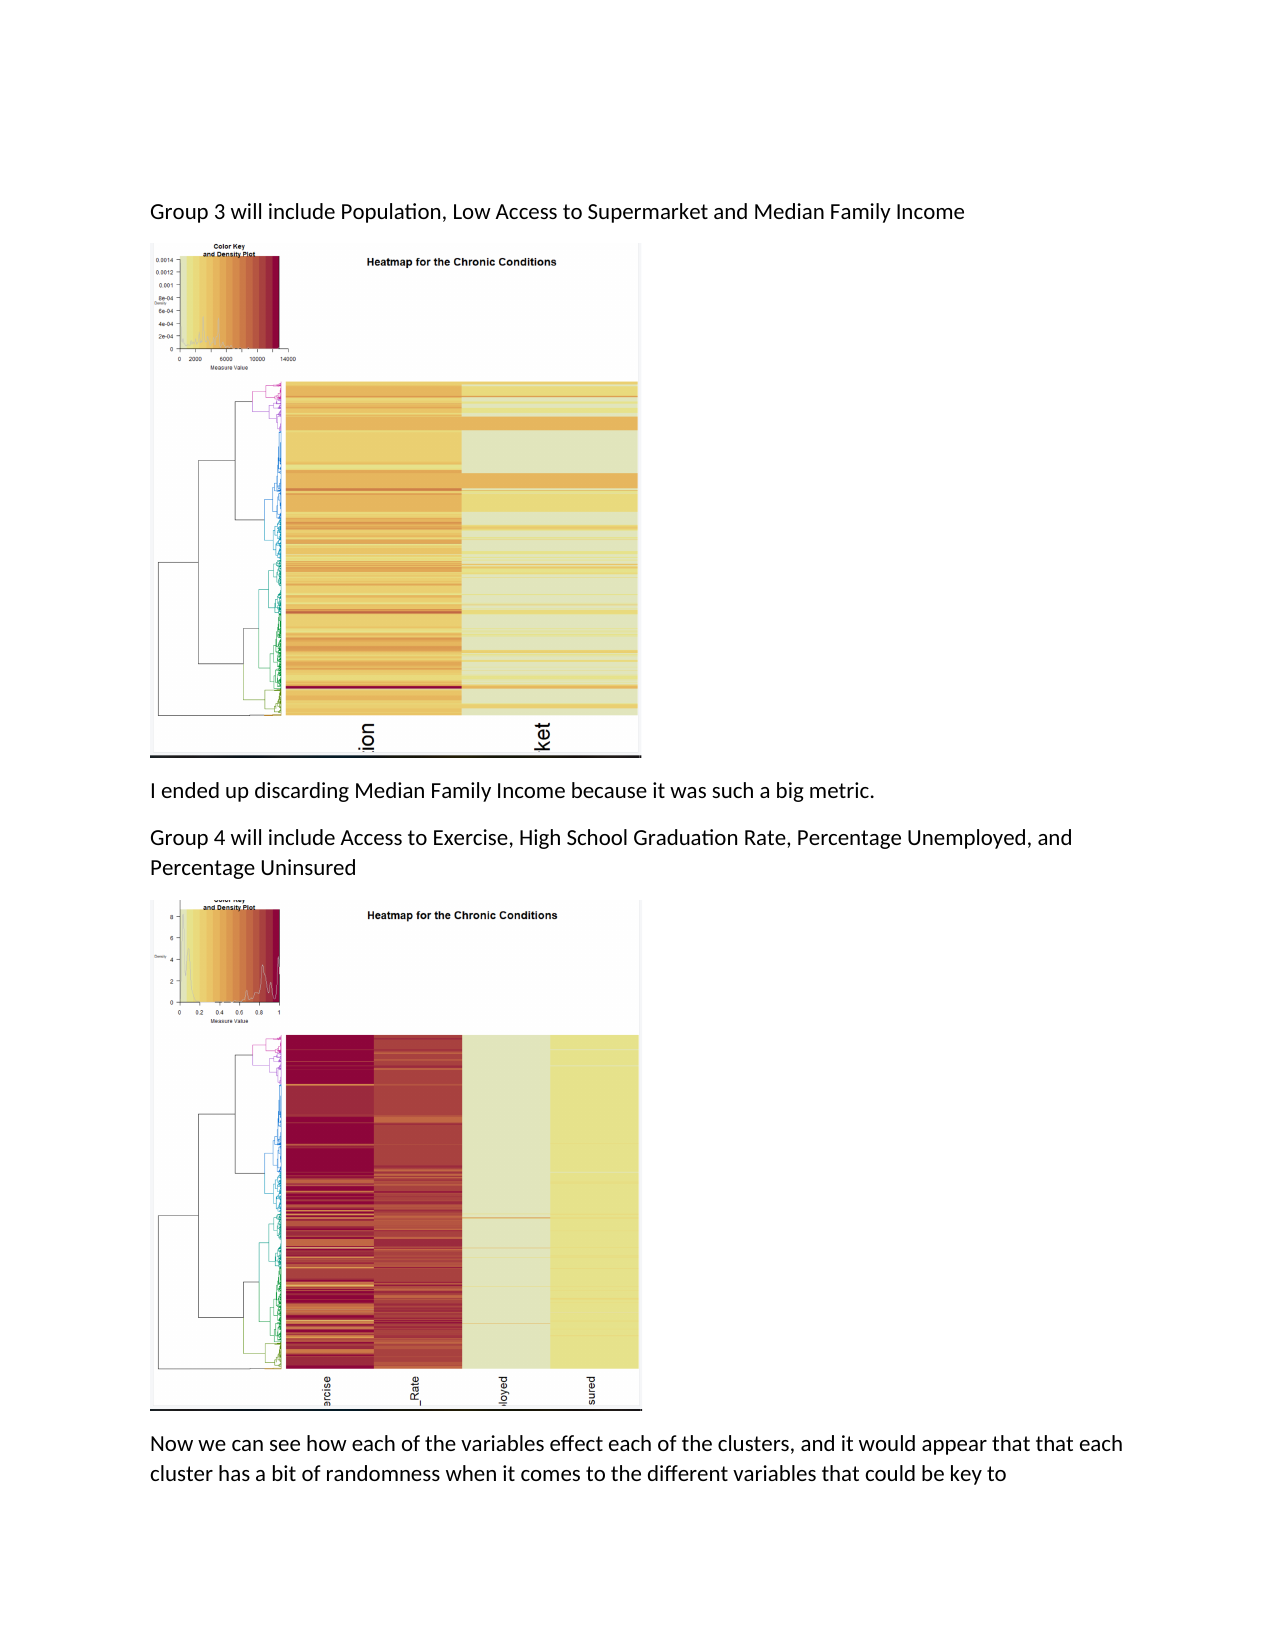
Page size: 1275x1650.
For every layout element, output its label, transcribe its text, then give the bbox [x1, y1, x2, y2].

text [150, 1429, 1125, 1488]
text Group 4 will include Access to Exercise, High School Graduation Rate, Percentage Unemployed, and Percentage Uninsured [150, 823, 1125, 881]
picture [150, 243, 642, 758]
picture [150, 900, 643, 1411]
text Group 3 will include Population, Low Access to Supermarket and Median Family Income [150, 197, 1125, 225]
text I ended up discarding Median Family Income because it was such a big metric. [150, 776, 1125, 804]
